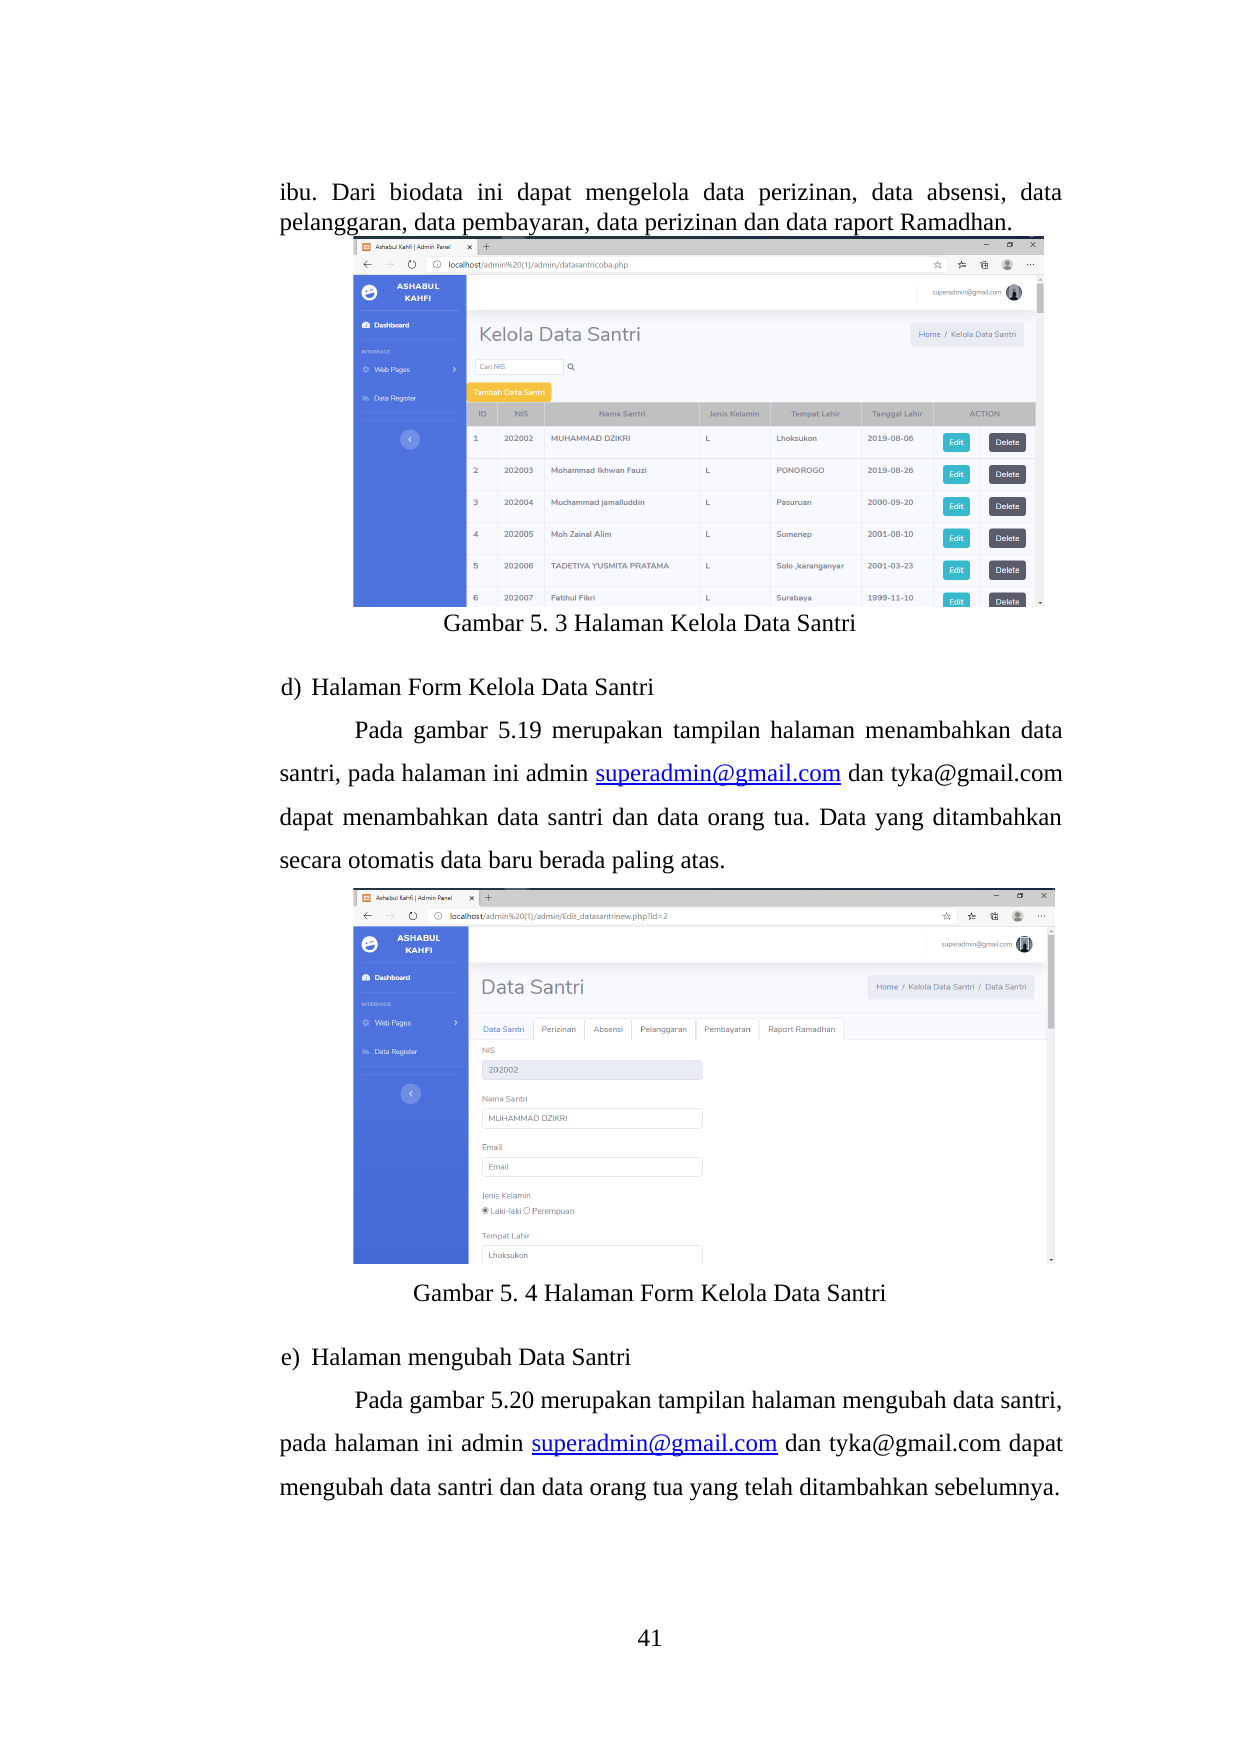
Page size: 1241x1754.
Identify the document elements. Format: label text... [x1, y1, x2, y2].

text Pada gambar 5.20 merupakan tampilan halaman mengubah data santri, pada halaman ini admin superadmin@gmail.com dan tyka@gmail.com dapat mengubah data santri dan data orang tua yang telah ditambahkan sebelumnya. [279, 1385, 1063, 1500]
text Pada gambar 5.19 merupakan tampilan halaman menambahkan data santri, pada halaman ini admin superadmin@gmail.com dan tyka@gmail.com dapat menambahkan data santri dan data orang tua. Data yang ditambahkan secara otomatis data baru berada paling atas. [279, 715, 1063, 873]
subtitle Halaman Form Kelola Data Santri [281, 672, 1063, 701]
subtitle Halaman mengubah Data Santri [281, 1342, 1063, 1371]
picture [353, 236, 1044, 607]
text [279, 177, 1063, 236]
picture [353, 888, 1055, 1264]
